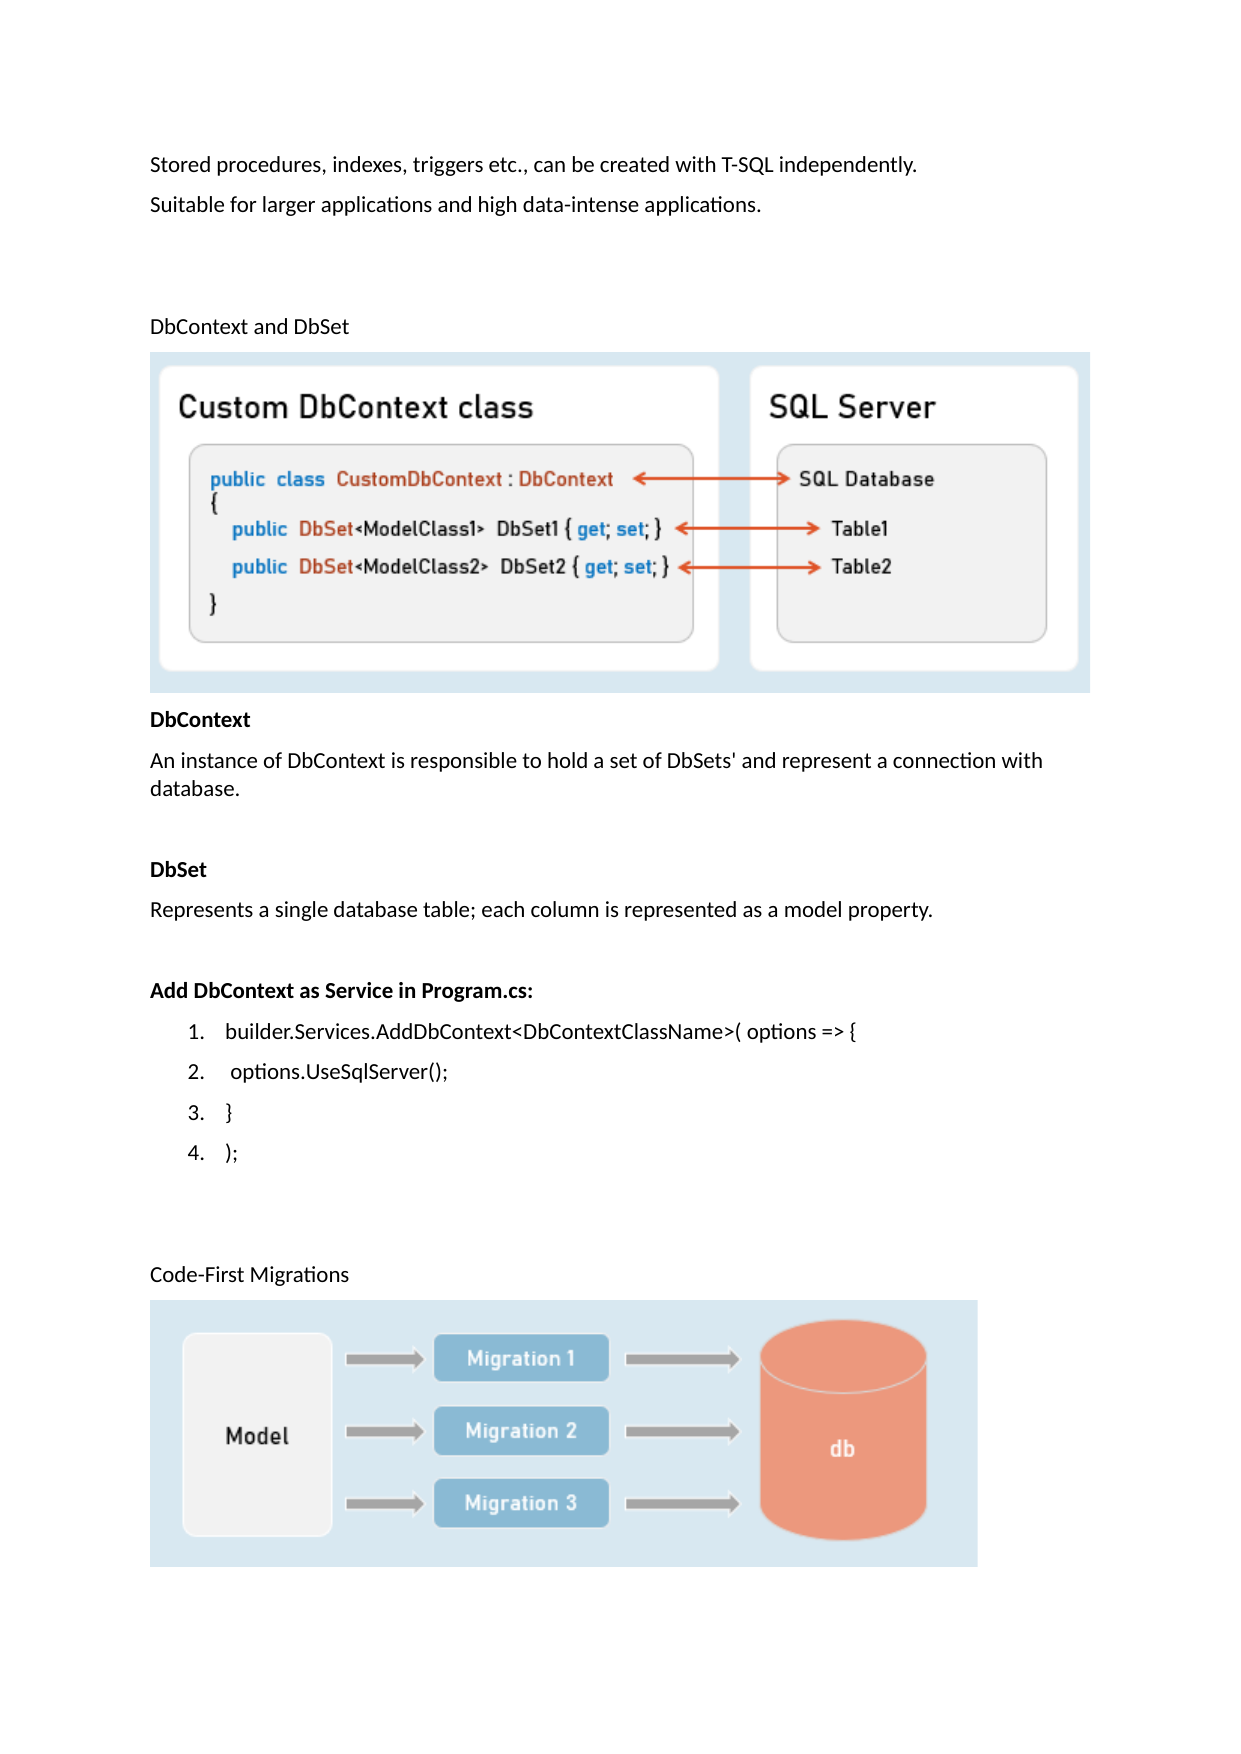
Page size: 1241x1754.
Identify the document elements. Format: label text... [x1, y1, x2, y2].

text DbSet [150, 855, 1090, 883]
text Code-First Migrations [150, 1260, 1090, 1288]
text Add DbContext as Service in Program.cs: [150, 976, 1090, 1004]
list } [187, 1098, 1090, 1126]
text An instance of DbContext is responsible to hold a set of DbSets' and represent a connection with database. [150, 746, 1090, 802]
text Suitable for larger applications and high data-intense applications. [150, 191, 1090, 218]
picture [150, 352, 1091, 693]
text DbContext [150, 705, 1090, 733]
text DbContext and DbSet [150, 312, 1090, 340]
picture [150, 1300, 978, 1567]
text Represents a single database table; each column is represented as a model property. [150, 895, 1090, 923]
list builder.Services.AddDbContext<DbContextClassName>( options => { [187, 1017, 1090, 1045]
list options.UseSqlServer(); [187, 1057, 1090, 1085]
text Stored procedures, indexes, triggers etc., can be created with T-SQL independently. [150, 150, 1090, 178]
list ); [187, 1138, 1090, 1166]
